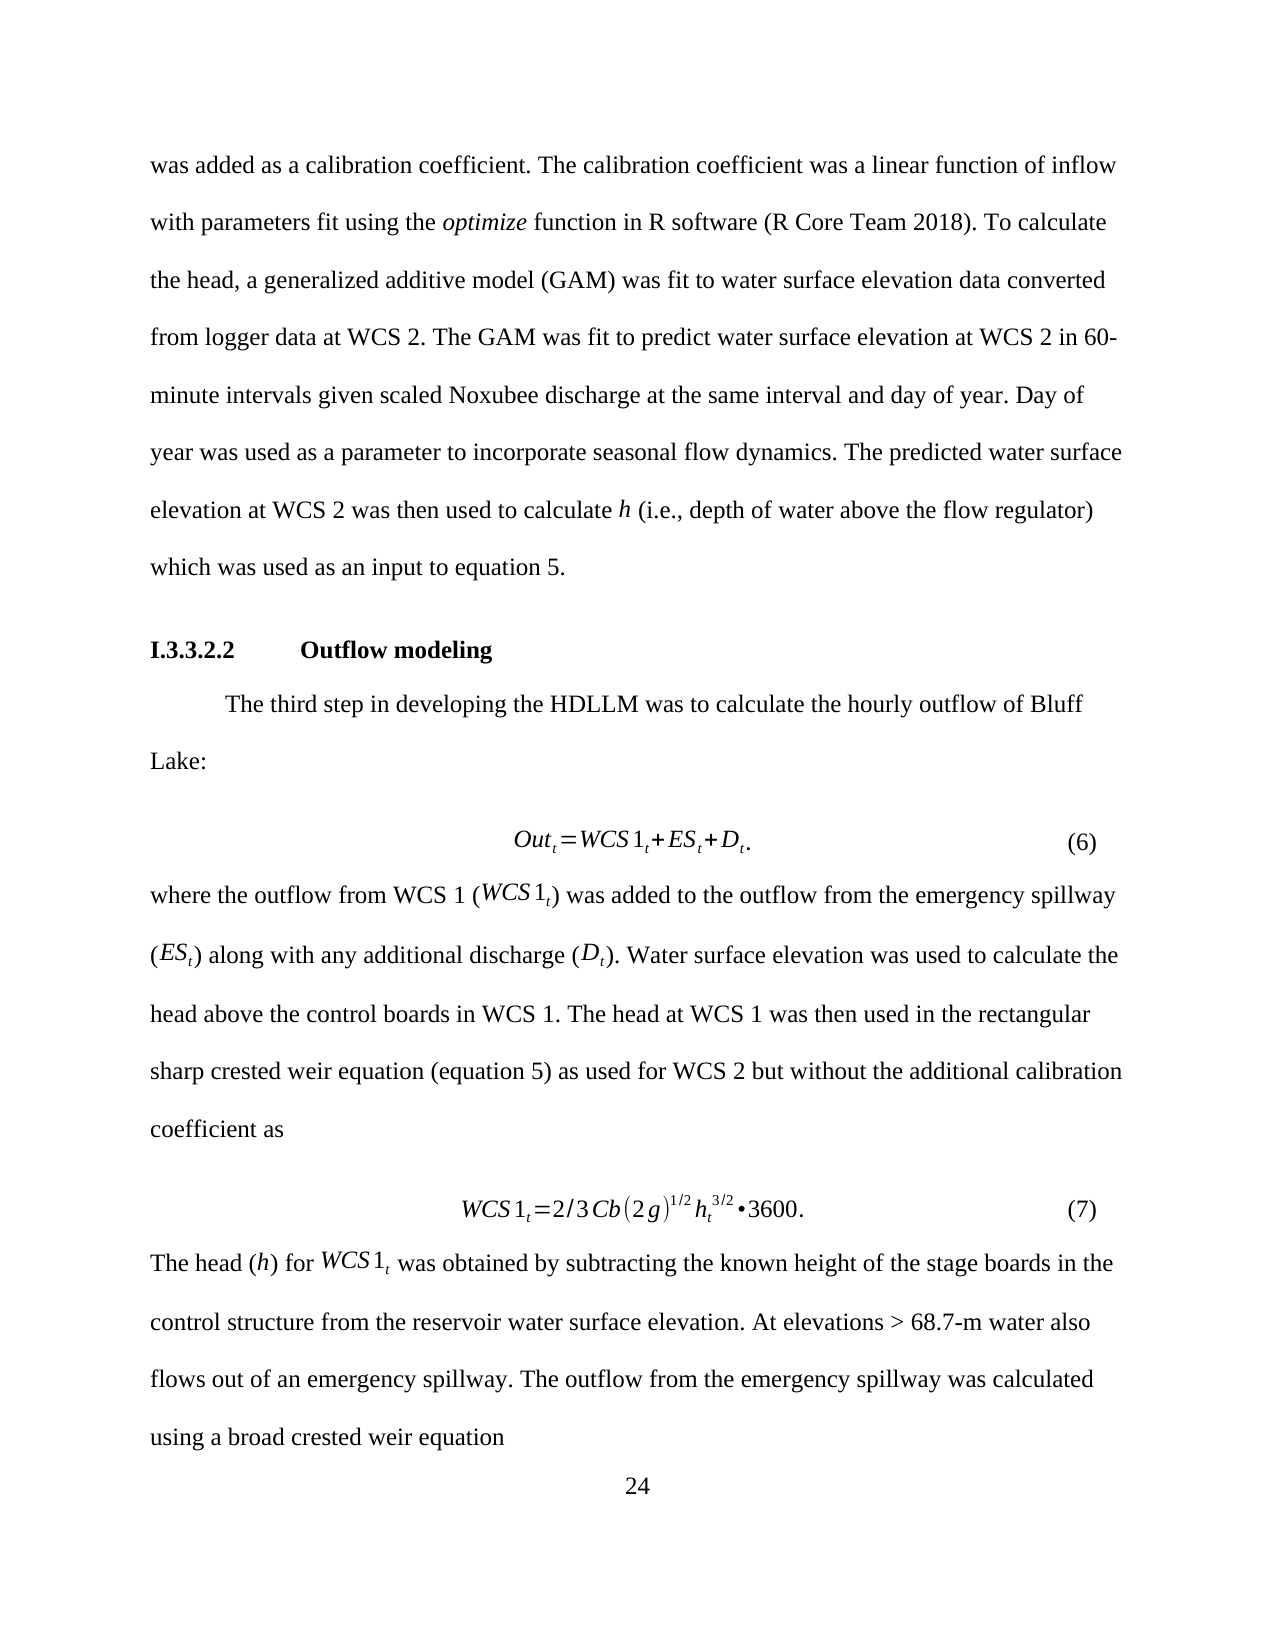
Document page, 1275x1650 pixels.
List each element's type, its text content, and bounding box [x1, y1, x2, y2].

text The third step in developing the HDLLM was to calculate the hourly outflow of Bluff Lake: [150, 689, 1125, 775]
table_header (7) [1040, 1171, 1124, 1246]
text where the outflow from WCS 1 () was added to the outflow from the emergency spillway () along with any additional discharge (). Water surface elevation was used to calculate the head above the control boards in WCS 1. The head at WCS 1 was then used in the rectangular sharp crested weir equation (equation 5) as used for WCS 2 but without the additional calibration coefficient as [150, 879, 1125, 1143]
text Outflow modeling [150, 635, 1125, 664]
text The head () for was obtained by subtracting the known height of the stage boards in the control structure from the reservoir water surface elevation. At elevations > 68.7-m water also flows out of an emergency spillway. The outflow from the emergency spillway was calculated using a broad crested weir equation [150, 1246, 1125, 1450]
table_header (6) [1040, 804, 1124, 879]
table_header . [150, 1171, 1040, 1246]
table_header . [150, 804, 1040, 879]
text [150, 150, 1125, 581]
